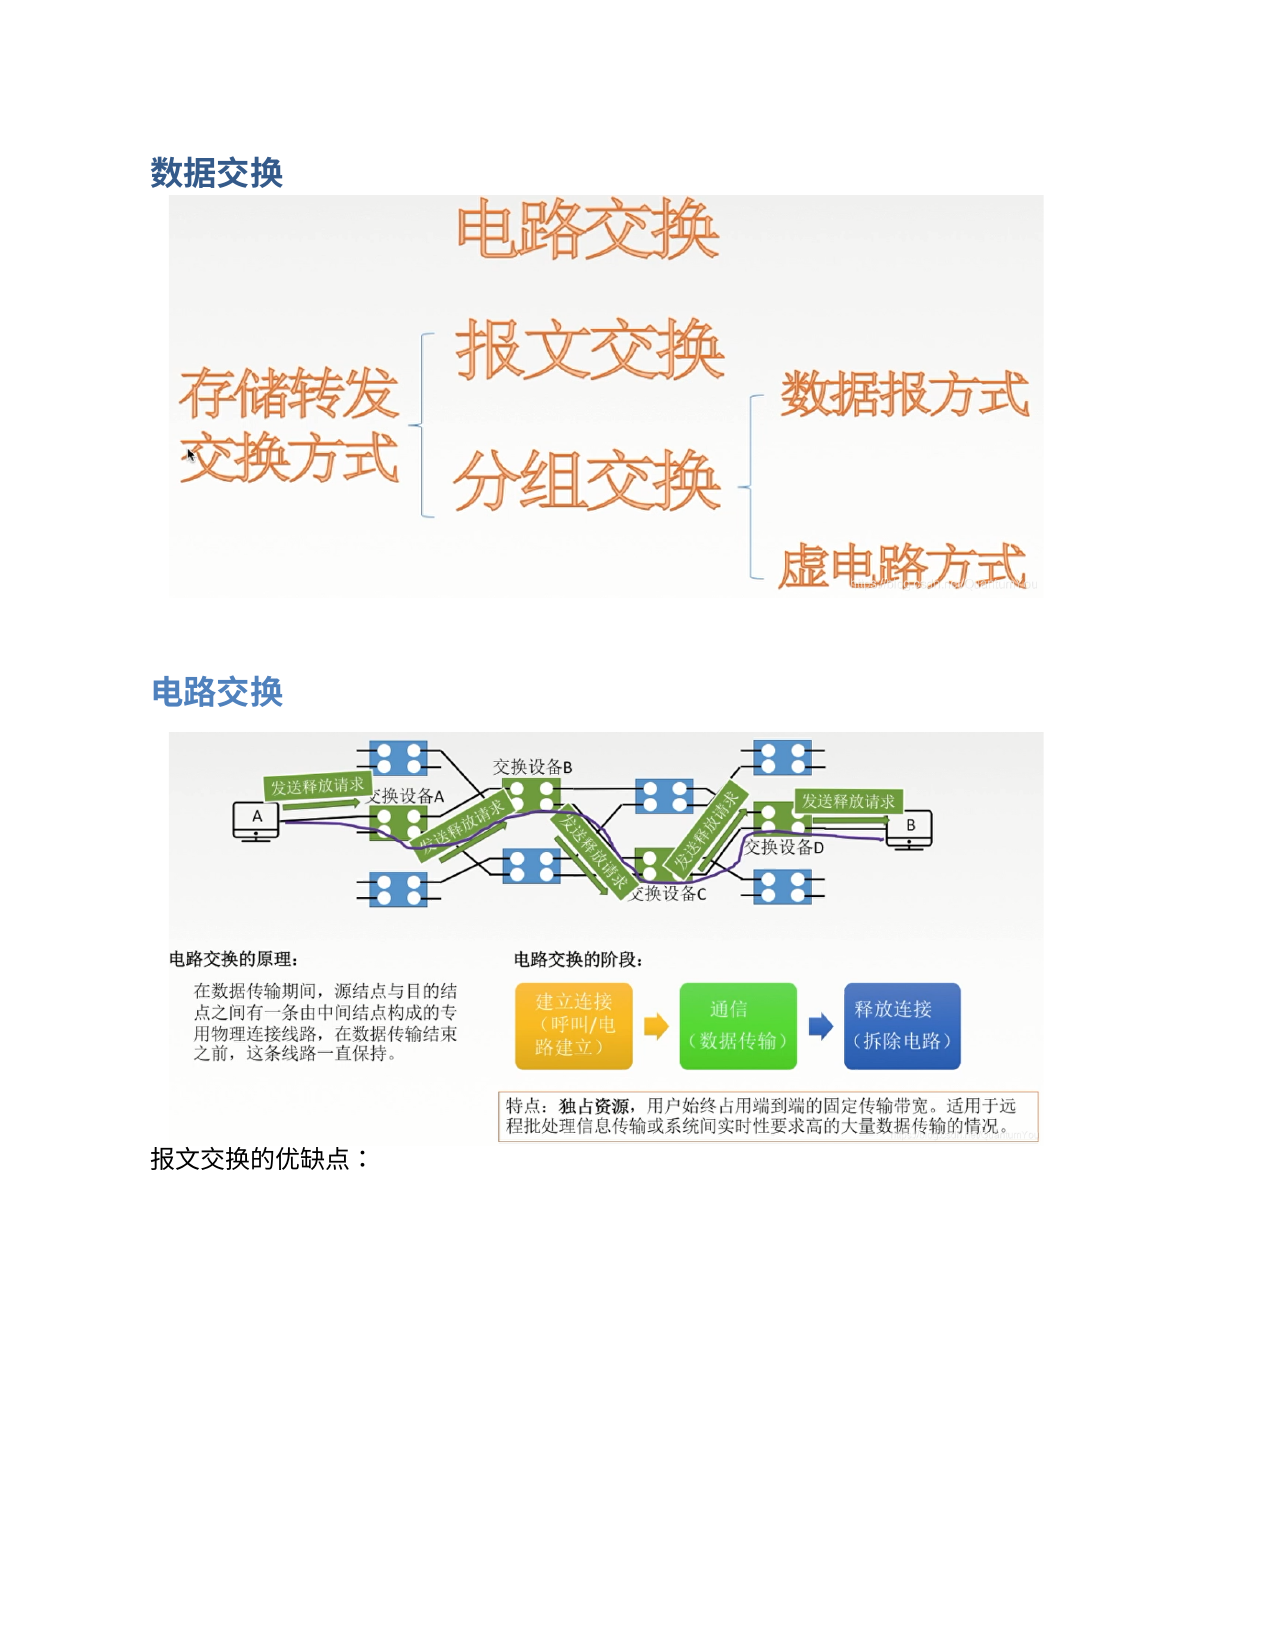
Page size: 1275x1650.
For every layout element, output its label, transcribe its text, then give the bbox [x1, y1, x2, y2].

subtitle 电路交换 [150, 668, 1125, 714]
subtitle 数据交换 [150, 150, 1125, 195]
picture [168, 732, 1044, 1146]
picture [168, 195, 1044, 598]
